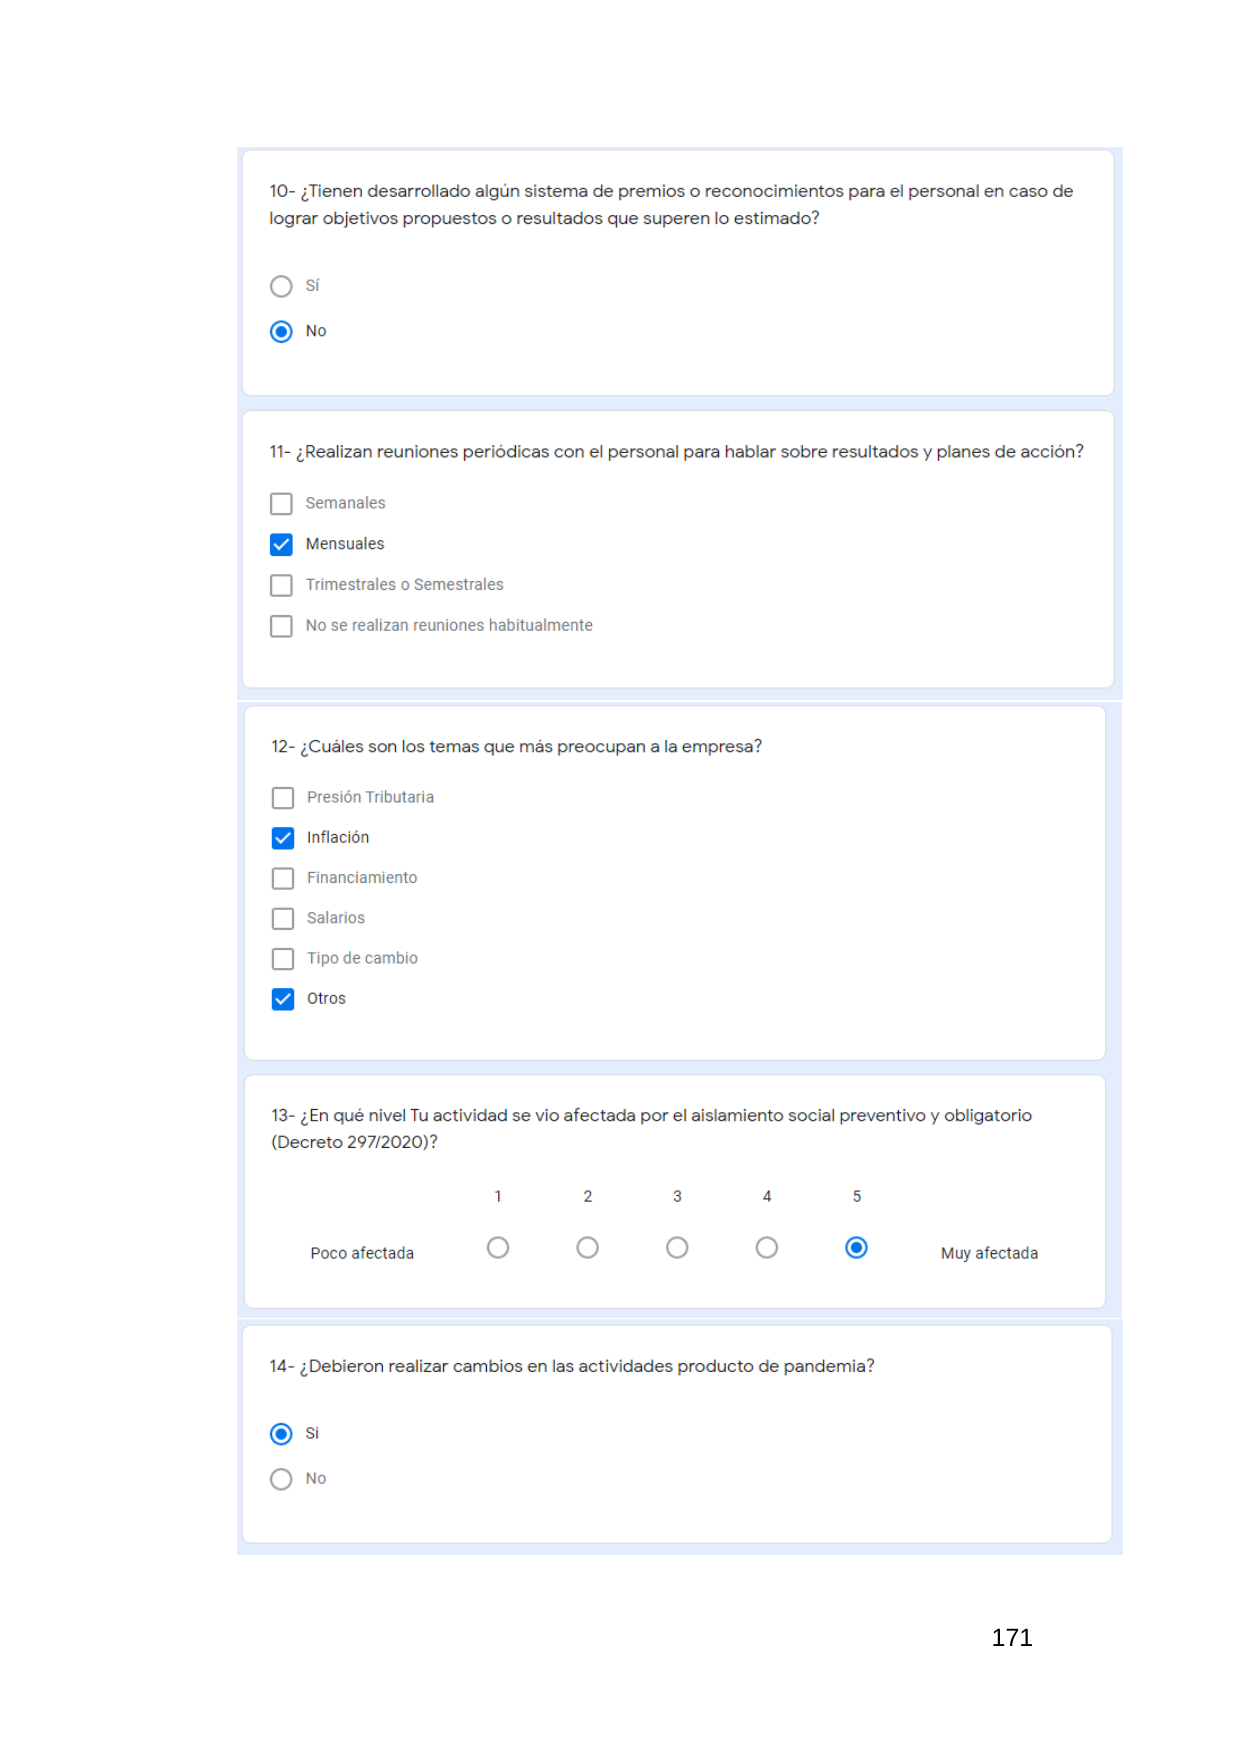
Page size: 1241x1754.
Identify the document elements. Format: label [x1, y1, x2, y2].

picture [237, 702, 1122, 1318]
picture [237, 1319, 1123, 1555]
picture [237, 147, 1123, 700]
